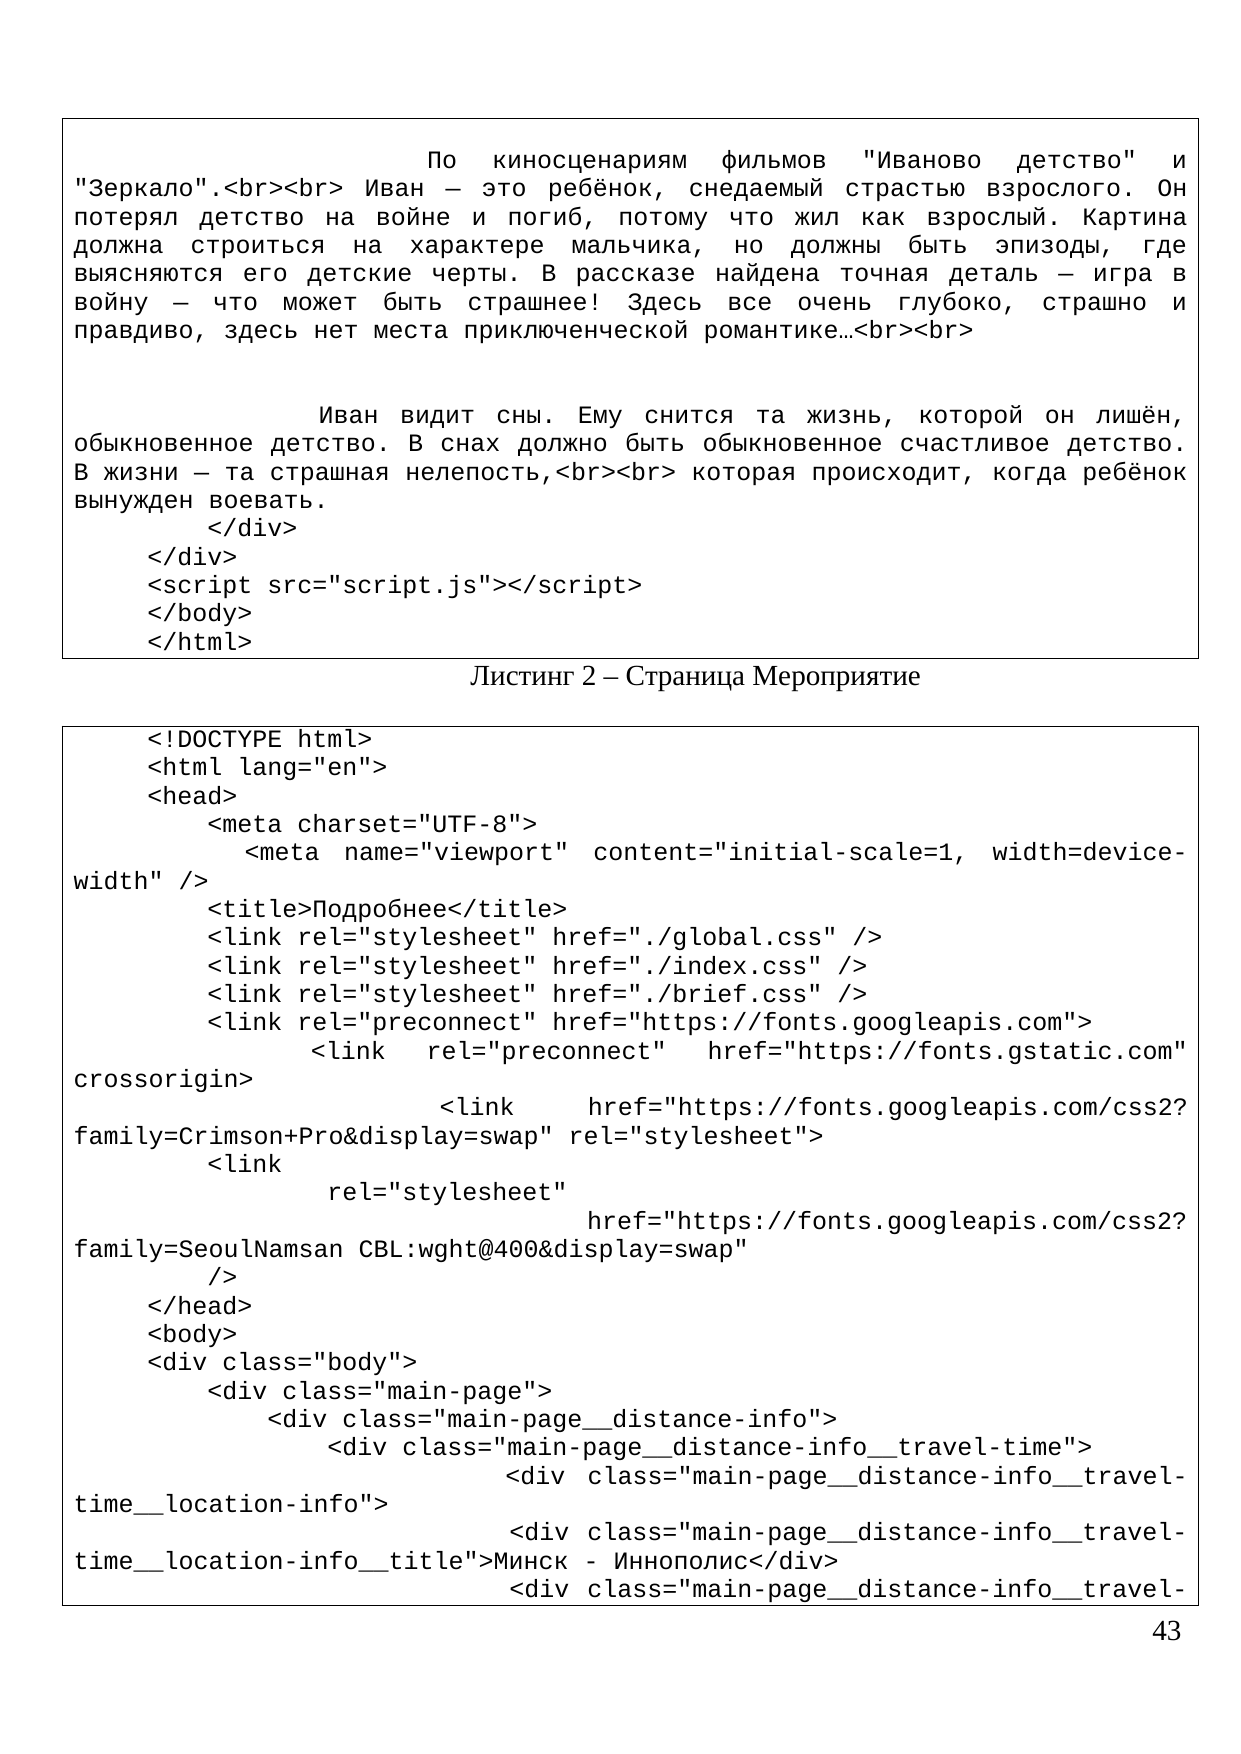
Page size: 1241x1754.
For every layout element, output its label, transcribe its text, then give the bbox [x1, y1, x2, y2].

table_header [63, 119, 1198, 657]
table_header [63, 727, 1198, 1605]
text Листинг 2 – Страница Мероприятие [136, 659, 1181, 692]
